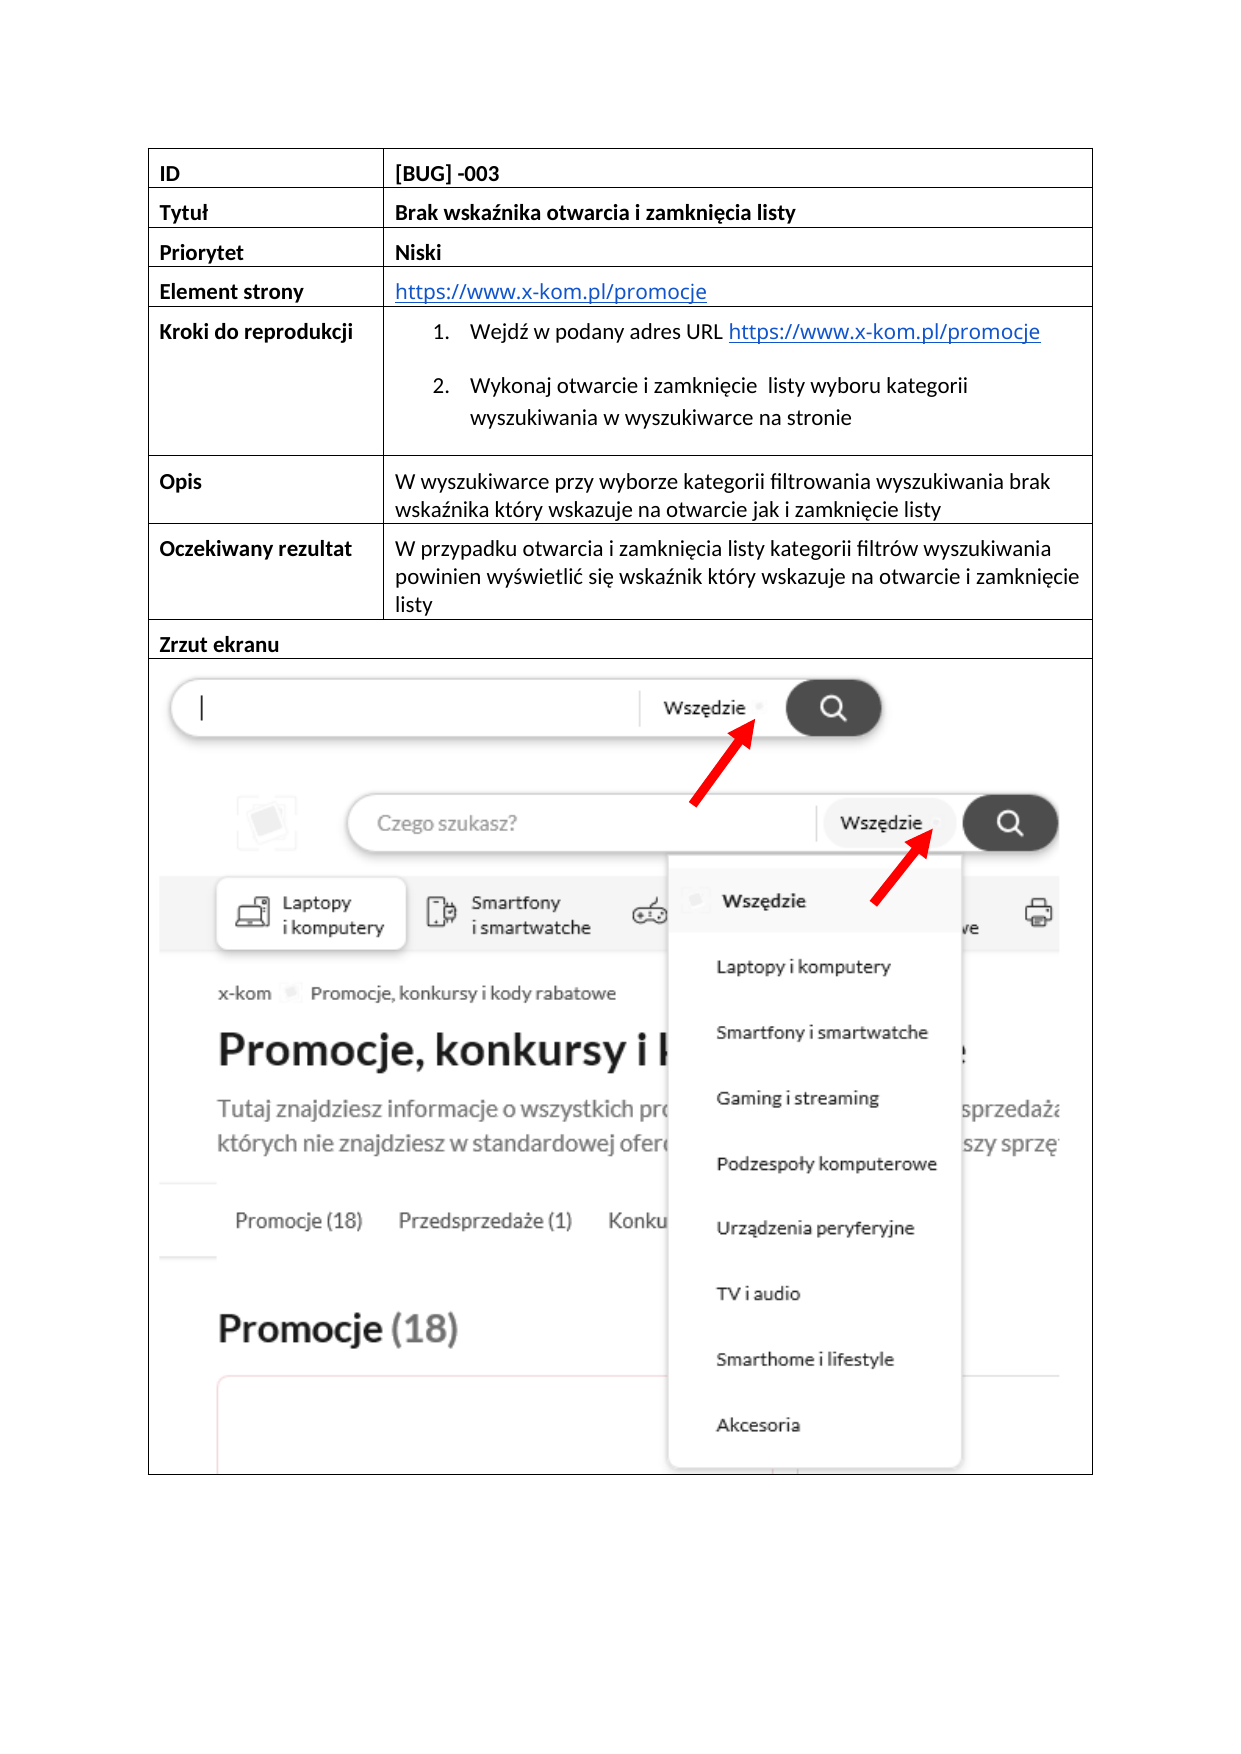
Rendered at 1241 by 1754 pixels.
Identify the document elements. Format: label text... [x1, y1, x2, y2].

table_header [BUG] -003 [384, 149, 1092, 187]
table_cell [149, 659, 1092, 1473]
table_cell Priorytet [149, 228, 383, 266]
table_cell Zrzut ekranu [149, 620, 1092, 658]
table_cell Tytuł [149, 188, 383, 227]
table_cell Opis [149, 456, 383, 523]
table_cell W wyszukiwarce przy wyborze kategorii filtrowania wyszukiwania brak wskaźnika który wskazuje na otwarcie jak i zamknięcie listy [384, 456, 1092, 523]
picture [159, 770, 1060, 1474]
table_cell Oczekiwany rezultat [149, 524, 383, 618]
table_cell Brak wskaźnika otwarcia i zamknięcia listy [384, 188, 1092, 227]
table_cell W przypadku otwarcia i zamknięcia listy kategorii filtrów wyszukiwania powinien wyświetlić się wskaźnik który wskazuje na otwarcie i zamknięcie listy [384, 524, 1092, 618]
table_cell Element strony [149, 267, 383, 306]
table_cell Kroki do reprodukcji [149, 307, 383, 455]
picture [159, 669, 974, 760]
table_cell https://www.x-kom.pl/promocje [384, 267, 1092, 306]
table_header ID [149, 149, 383, 187]
table_cell Niski [384, 228, 1092, 266]
table_cell Wejdź w podany adres URL https://www.x-kom.pl/promocje Wykonaj otwarcie i zamknięcie listy wyboru kategorii wyszukiwania w wyszukiwarce na stronie [384, 307, 1092, 455]
